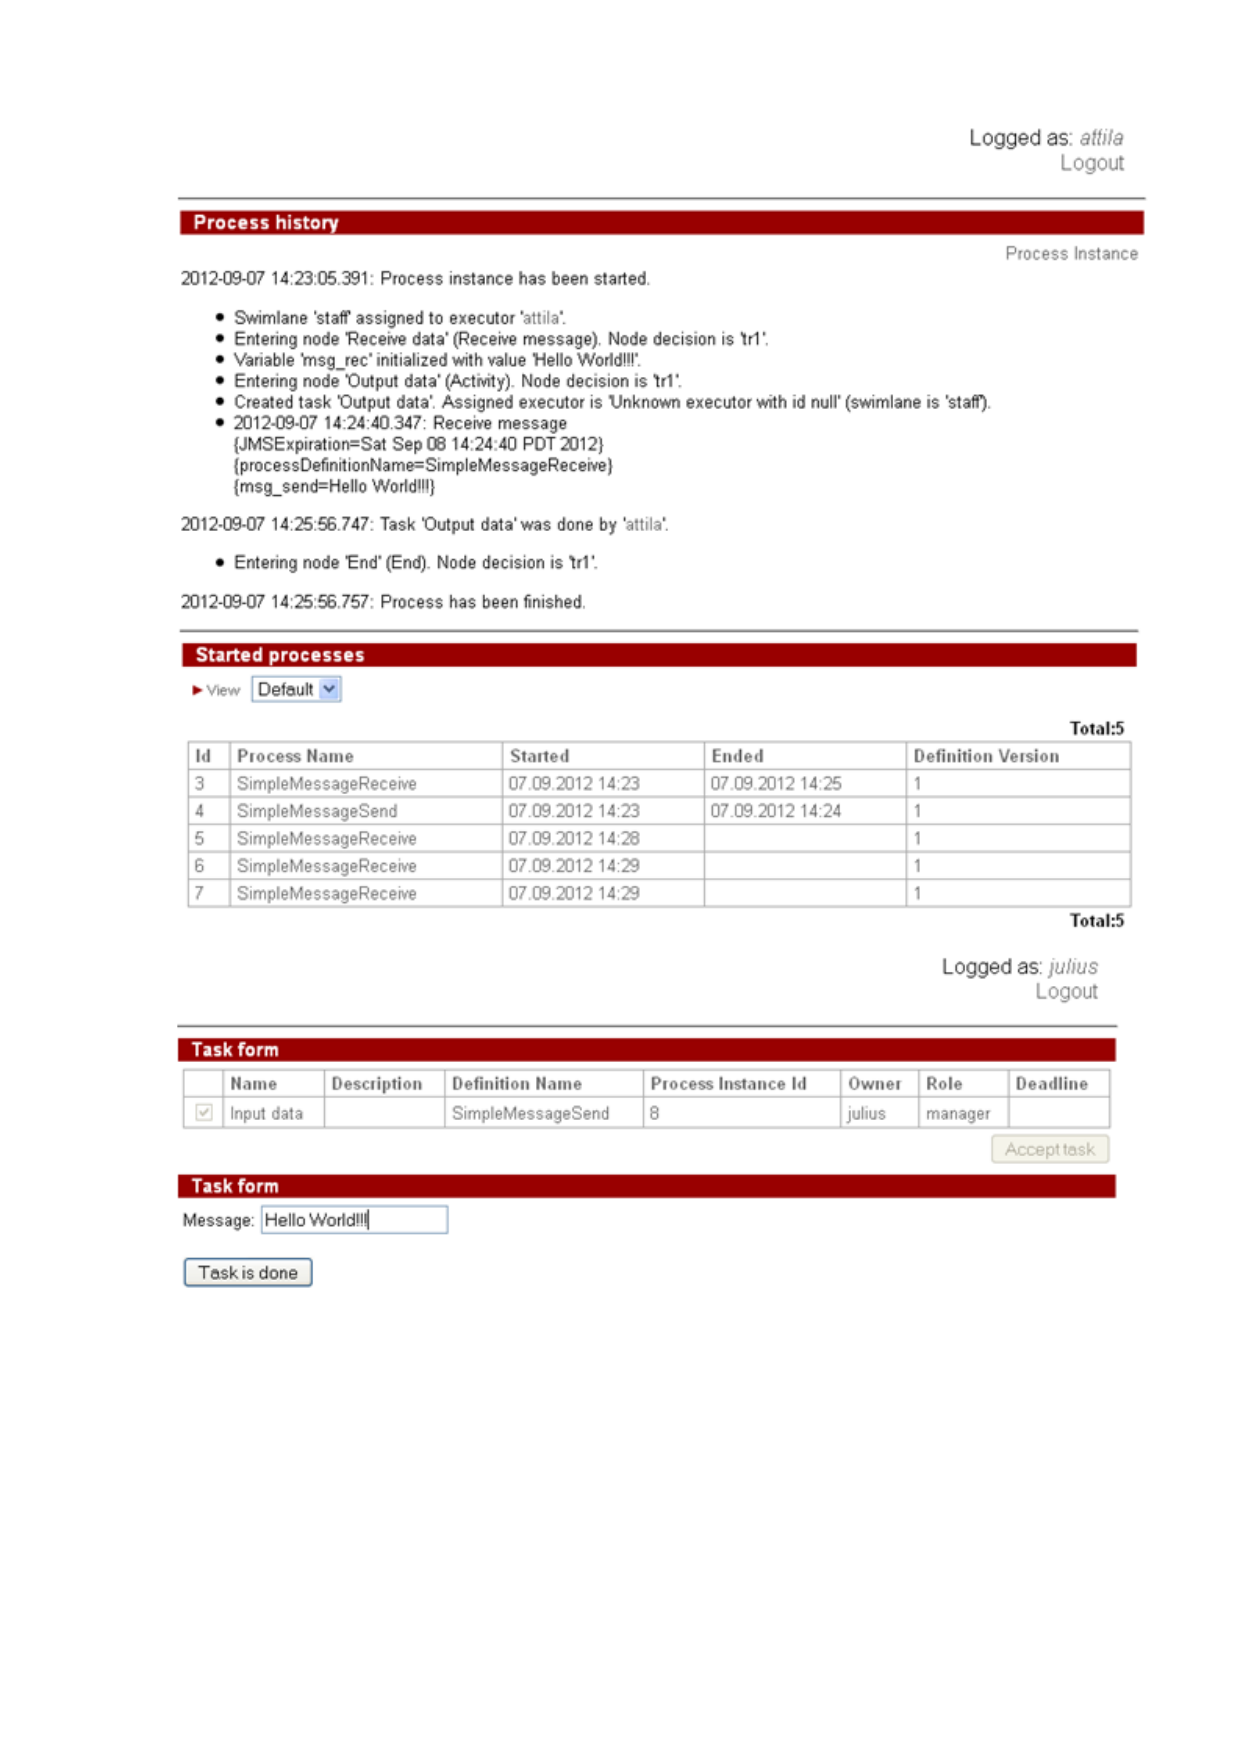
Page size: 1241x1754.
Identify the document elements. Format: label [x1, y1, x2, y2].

picture [177, 950, 1123, 1291]
picture [177, 620, 1145, 946]
picture [177, 118, 1151, 617]
